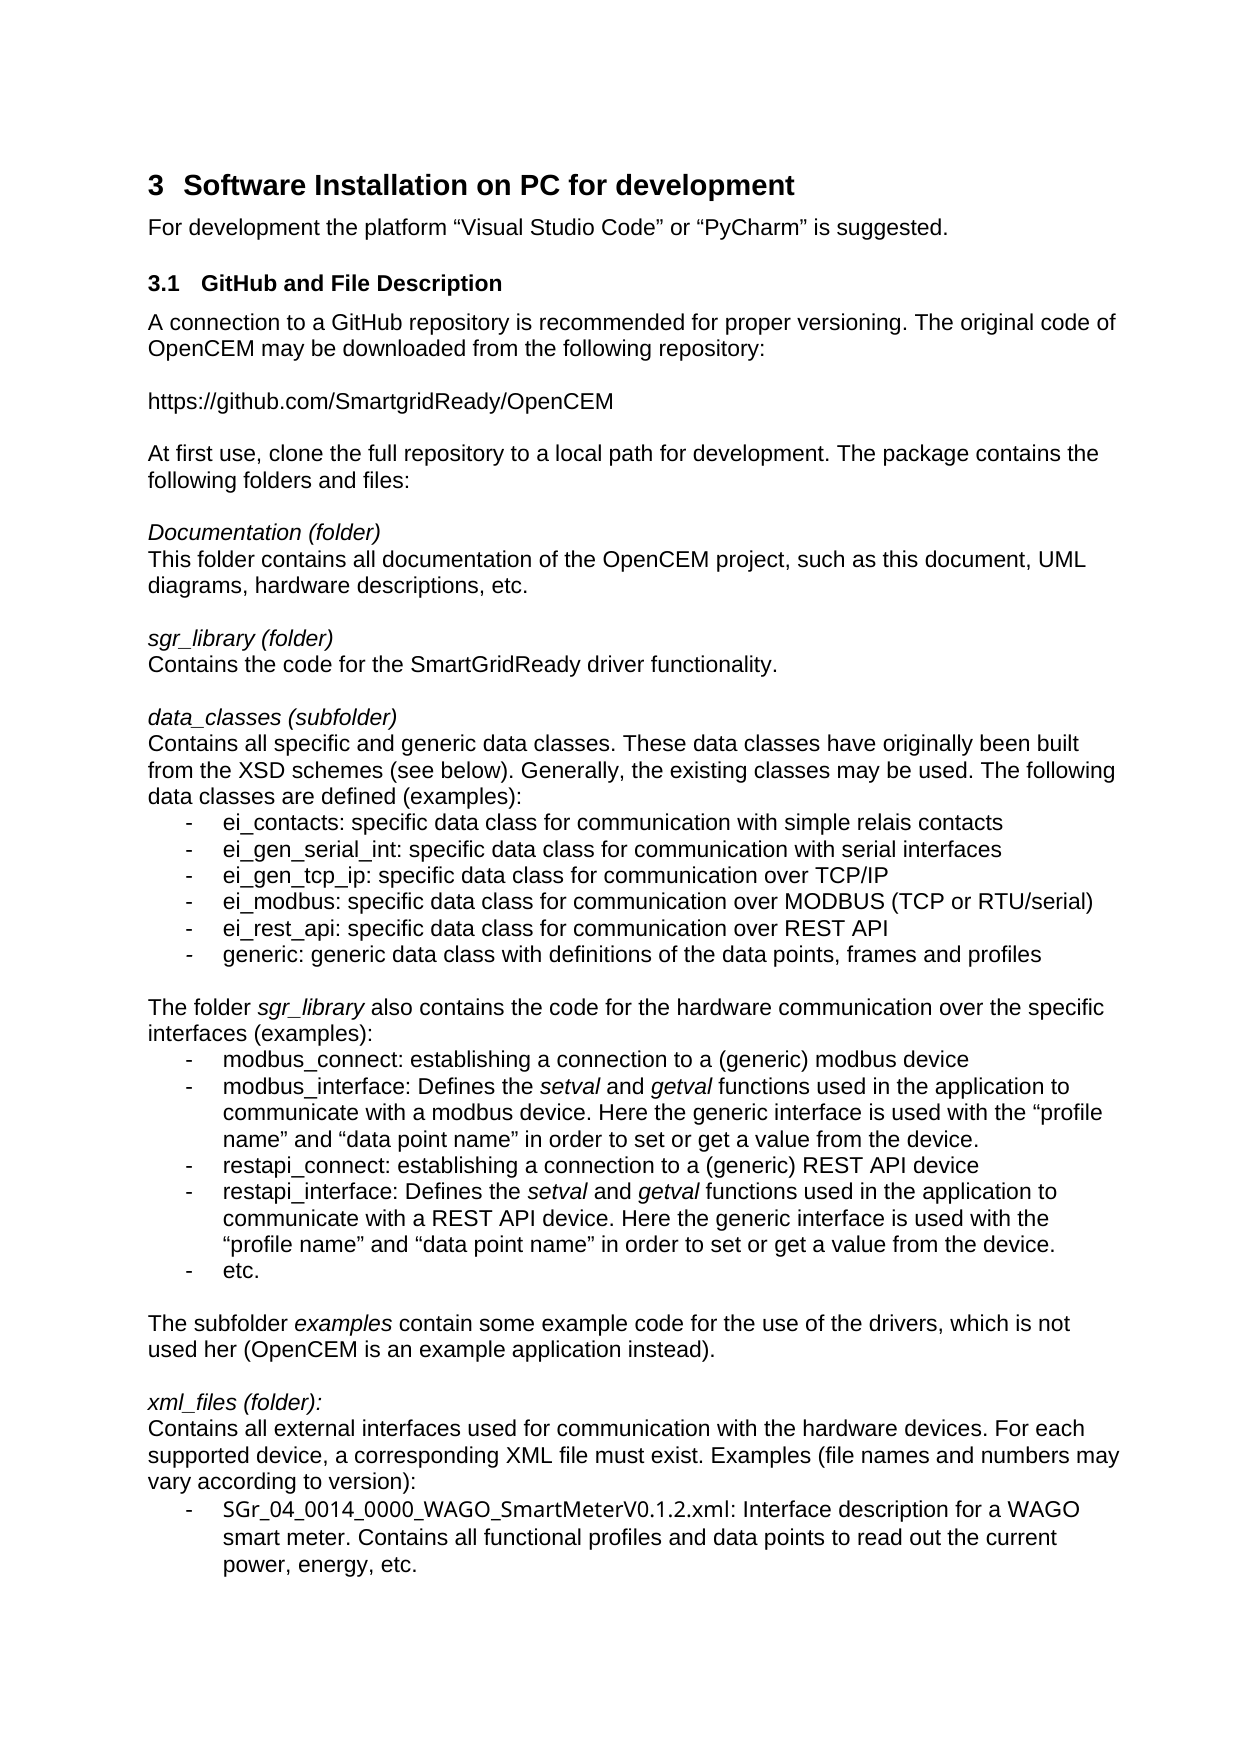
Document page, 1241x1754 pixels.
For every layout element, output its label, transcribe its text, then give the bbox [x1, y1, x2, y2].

text Contains all specific and generic data classes. These data classes have originally been built from the XSD schemes (see below). Generally, the existing classes may be used. The following data classes are defined (examples): [148, 730, 1122, 809]
list etc. [185, 1257, 1122, 1284]
list modbus_interface: Defines the setval and getval functions used in the application to communicate with a modbus device. Here the generic interface is used with the “profile name” and “data point name” in order to set or get a value from the device. [185, 1073, 1122, 1152]
text Documentation (folder) [148, 519, 1122, 546]
list ei_gen_tcp_ip: specific data class for communication over TCP/IP [185, 862, 1122, 888]
subtitle GitHub and File Description [148, 270, 1122, 296]
subtitle Software Installation on PC for development [148, 168, 1122, 202]
list restapi_interface: Defines the setval and getval functions used in the application to communicate with a REST API device. Here the generic interface is used with the “profile name” and “data point name” in order to set or get a value from the device. [185, 1178, 1122, 1257]
list ei_rest_api: specific data class for communication over REST API [185, 915, 1122, 941]
text A connection to a GitHub repository is recommended for proper versioning. The original code of OpenCEM may be downloaded from the following repository: [148, 308, 1122, 361]
text Contains the code for the SmartGridReady driver functionality. [148, 651, 1122, 677]
text https://github.com/SmartgridReady/OpenCEM [148, 388, 1122, 414]
text For development the platform “Visual Studio Code” or “PyCharm” is suggested. [148, 214, 1122, 241]
list generic: generic data class with definitions of the data points, frames and profiles [185, 941, 1122, 967]
text data_classes (subfolder) [148, 704, 1122, 730]
text The folder sgr_library also contains the code for the hardware communication over the specific interfaces (examples): [148, 994, 1122, 1046]
text At first use, clone the full repository to a local path for development. The package contains the following folders and files: [148, 440, 1122, 493]
text This folder contains all documentation of the OpenCEM project, such as this document, UML diagrams, hardware descriptions, etc. [148, 546, 1122, 598]
list restapi_connect: establishing a connection to a (generic) REST API device [185, 1152, 1122, 1178]
text The subfolder examples contain some example code for the use of the drivers, which is not used her (OpenCEM is an example application instead). [148, 1310, 1122, 1363]
list ei_gen_serial_int: specific data class for communication with serial interfaces [185, 836, 1122, 862]
list SGr_04_0014_0000_WAGO_SmartMeterV0.1.2.xml: Interface description for a WAGO smart meter. Contains all functional profiles and data points to read out the current power, energy, etc. [185, 1494, 1122, 1577]
text xml_files (folder): [148, 1389, 1122, 1415]
text sgr_library (folder) [148, 625, 1122, 651]
list modbus_connect: establishing a connection to a (generic) modbus device [185, 1046, 1122, 1073]
list ei_modbus: specific data class for communication over MODBUS (TCP or RTU/serial) [185, 888, 1122, 915]
text Contains all external interfaces used for communication with the hardware devices. For each supported device, a corresponding XML file must exist. Examples (file names and numbers may vary according to version): [148, 1415, 1122, 1494]
list ei_contacts: specific data class for communication with simple relais contacts [185, 809, 1122, 836]
